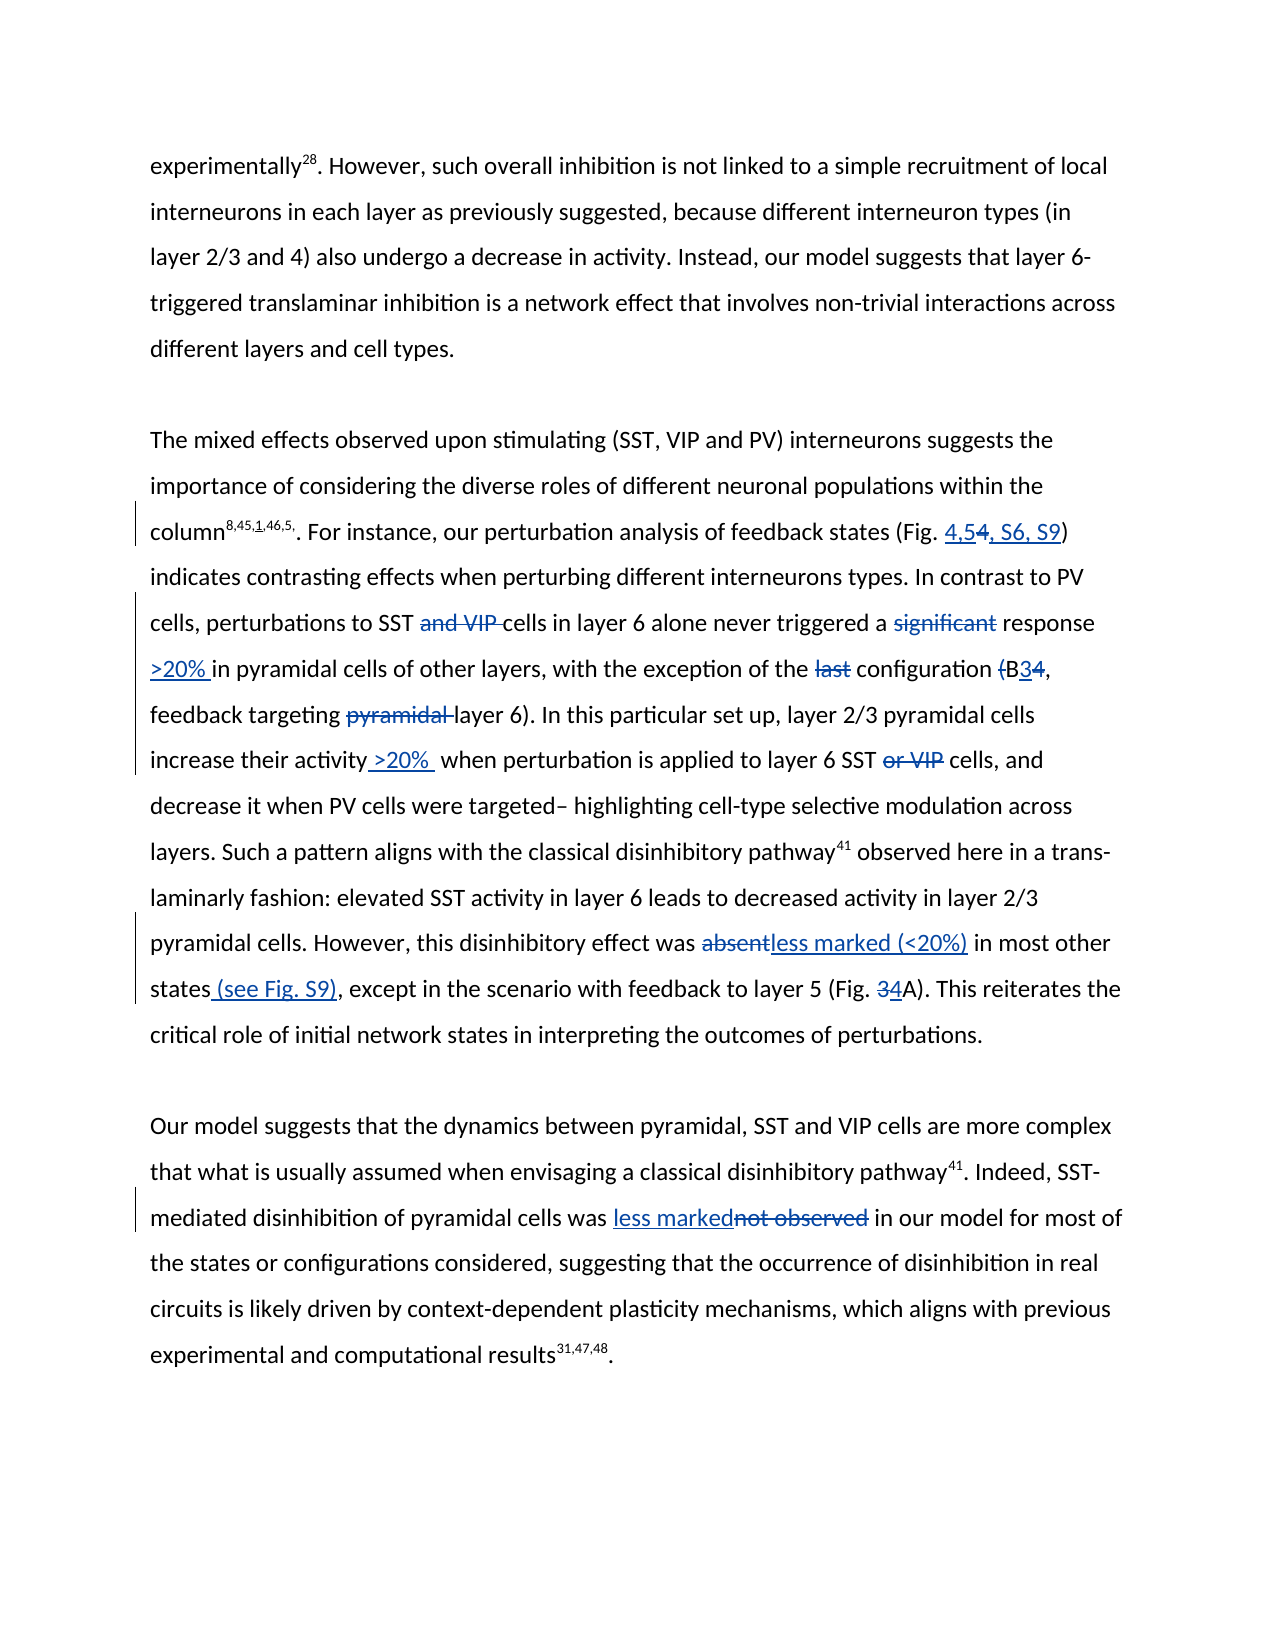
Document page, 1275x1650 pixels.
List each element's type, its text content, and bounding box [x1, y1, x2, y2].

text The mixed effects observed upon stimulating (SST, VIP and PV) interneurons suggests the importance of considering the diverse roles of different neuronal populations within the column8,45,1,46,5,. For instance, our perturbation analysis of feedback states (Fig. ) indicates contrasting effects when perturbing different interneurons types. In contrast to PV cells, perturbations to SST cells in layer 6 alone never triggered a response in pyramidal cells of other layers, with the exception of the configuration B, feedback targeting layer 6). In this particular set up, layer 2/3 pyramidal cells increase their activity when perturbation is applied to layer 6 SST cells, and decrease it when PV cells were targeted– highlighting cell-type selective modulation across layers. Such a pattern aligns with the classical disinhibitory pathway41 observed here in a trans-laminarly fashion: elevated SST activity in layer 6 leads to decreased activity in layer 2/3 pyramidal cells. However, this disinhibitory effect was in most other states, except in the scenario with feedback to layer 5 (Fig. A). This reiterates the critical role of initial network states in interpreting the outcomes of perturbations. [150, 424, 1125, 1049]
text Our model suggests that the dynamics between pyramidal, SST and VIP cells are more complex that what is usually assumed when envisaging a classical disinhibitory pathway41. Indeed, SST-mediated disinhibition of pyramidal cells was in our model for most of the states or configurations considered, suggesting that the occurrence of disinhibition in real circuits is likely driven by context-dependent plasticity mechanisms, which aligns with previous experimental and computational results31,47,48. [150, 1110, 1125, 1369]
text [150, 150, 1125, 363]
